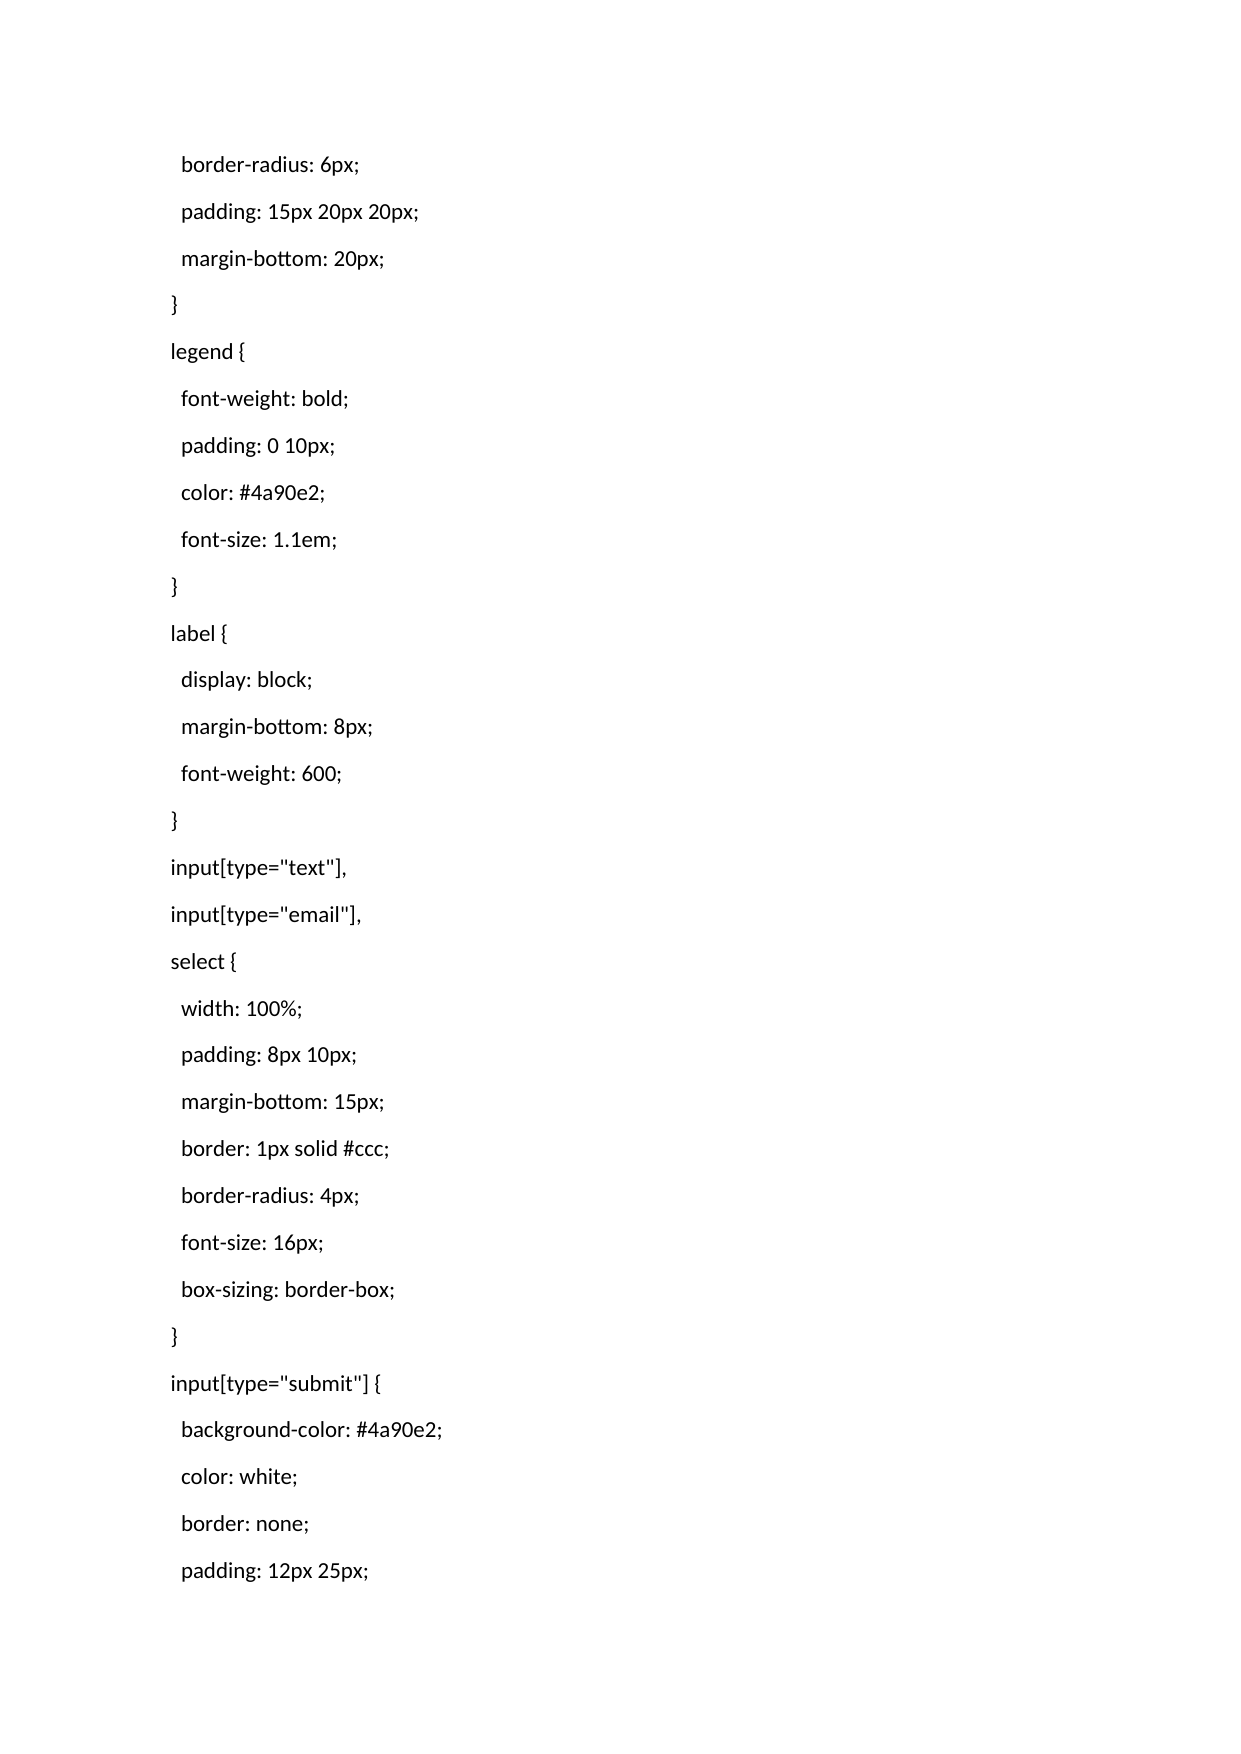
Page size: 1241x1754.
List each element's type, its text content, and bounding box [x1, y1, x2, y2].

text padding: 8px 10px; [150, 1041, 1090, 1069]
text font-size: 1.1em; [150, 525, 1090, 553]
text border: none; [150, 1509, 1090, 1537]
text box-sizing: border-box; [150, 1275, 1090, 1303]
text font-weight: bold; [150, 384, 1090, 412]
text padding: 0 10px; [150, 431, 1090, 459]
text padding: 15px 20px 20px; [150, 197, 1090, 225]
text padding: 12px 25px; [150, 1556, 1090, 1584]
text border-radius: 6px; [150, 150, 1090, 178]
text } [150, 291, 1090, 319]
text color: white; [150, 1462, 1090, 1491]
text font-weight: 600; [150, 759, 1090, 787]
text input[type="text"], [150, 853, 1090, 881]
text input[type="submit"] { [150, 1369, 1090, 1397]
text margin-bottom: 15px; [150, 1087, 1090, 1116]
text border: 1px solid #ccc; [150, 1134, 1090, 1162]
text background-color: #4a90e2; [150, 1416, 1090, 1444]
text border-radius: 4px; [150, 1181, 1090, 1209]
text width: 100%; [150, 994, 1090, 1022]
text label { [150, 619, 1090, 647]
text margin-bottom: 8px; [150, 712, 1090, 741]
text margin-bottom: 20px; [150, 244, 1090, 272]
text legend { [150, 337, 1090, 366]
text select { [150, 947, 1090, 975]
text } [150, 1322, 1090, 1350]
text font-size: 16px; [150, 1228, 1090, 1256]
text } [150, 572, 1090, 600]
text display: block; [150, 666, 1090, 694]
text color: #4a90e2; [150, 478, 1090, 506]
text } [150, 806, 1090, 834]
text input[type="email"], [150, 900, 1090, 928]
